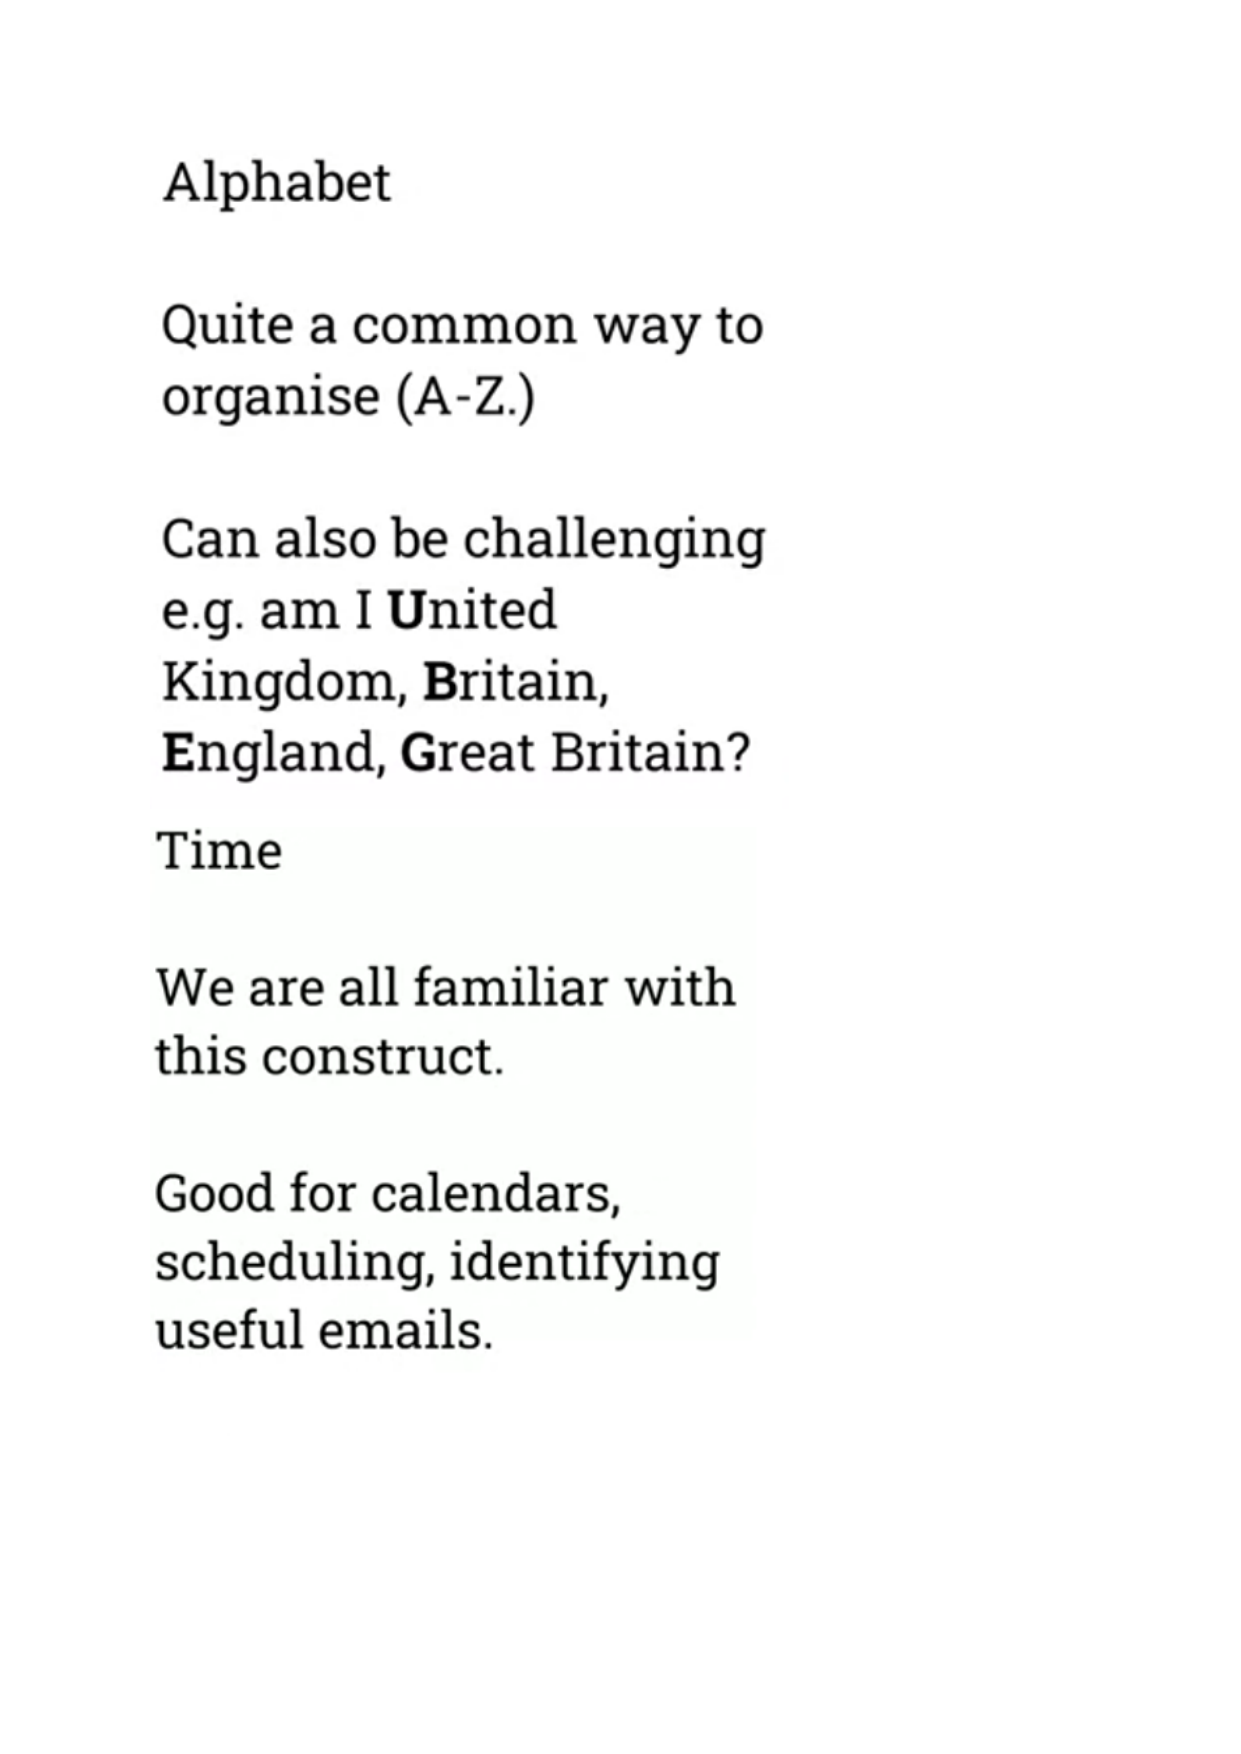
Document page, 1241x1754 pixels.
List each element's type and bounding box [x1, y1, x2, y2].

picture [150, 827, 757, 1437]
picture [150, 150, 789, 809]
